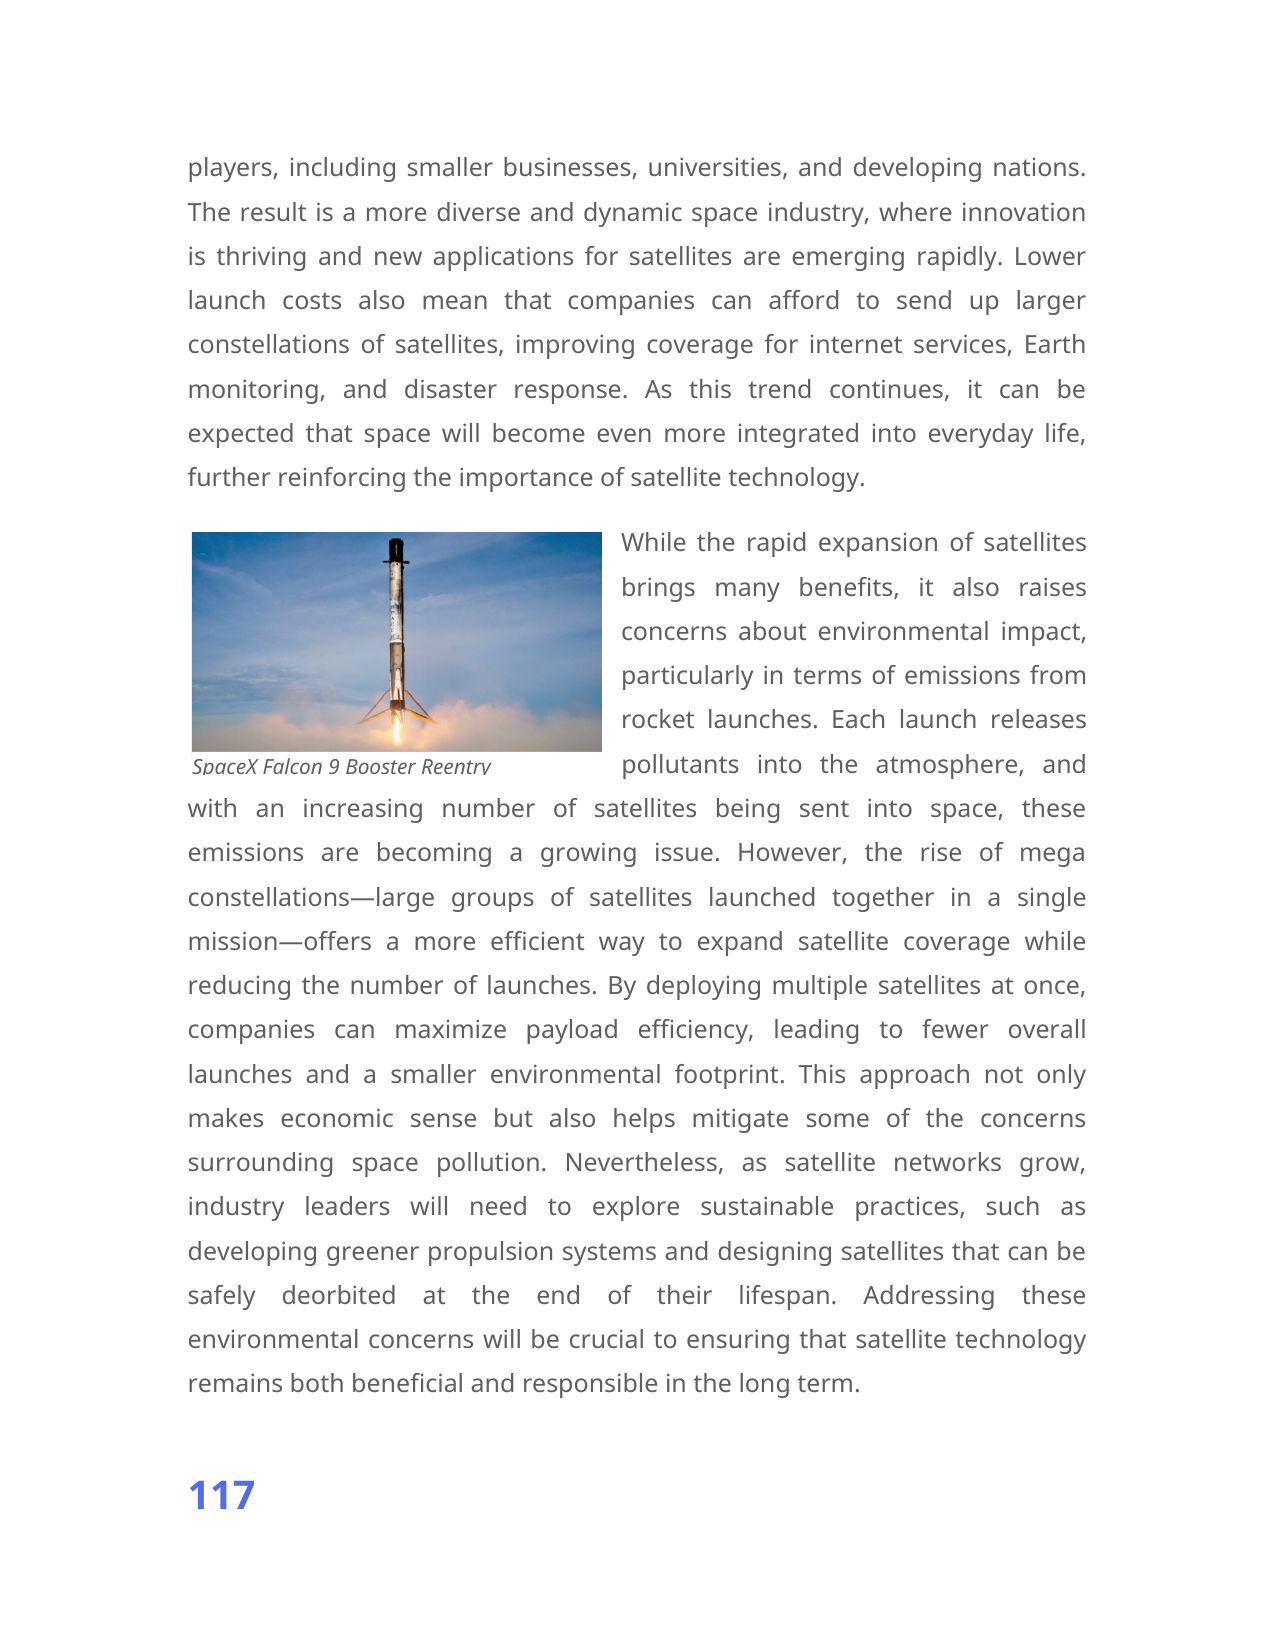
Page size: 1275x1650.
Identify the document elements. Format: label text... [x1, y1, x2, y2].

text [187, 150, 1087, 494]
picture [191, 532, 602, 751]
text While the rapid expansion of satellites brings many benefits, it also raises concerns about environmental impact, particularly in terms of emissions from rocket launches. Each launch releases pollutants into the atmosphere, and with an increasing number of satellites being sent into space, these emissions are becoming a growing issue. However, the rise of mega constellations—large groups of satellites launched together in a single mission—offers a more efficient way to expand satellite coverage while reducing the number of launches. By deploying multiple satellites at once, companies can maximize payload efficiency, leading to fewer overall launches and a smaller environmental footprint. This approach not only makes economic sense but also helps mitigate some of the concerns surrounding space pollution. Nevertheless, as satellite networks grow, industry leaders will need to explore sustainable practices, such as developing greener propulsion systems and designing satellites that can be safely deorbited at the end of their lifespan. Addressing these environmental concerns will be crucial to ensuring that satellite technology remains both beneficial and responsible in the long term. [187, 525, 1087, 1400]
